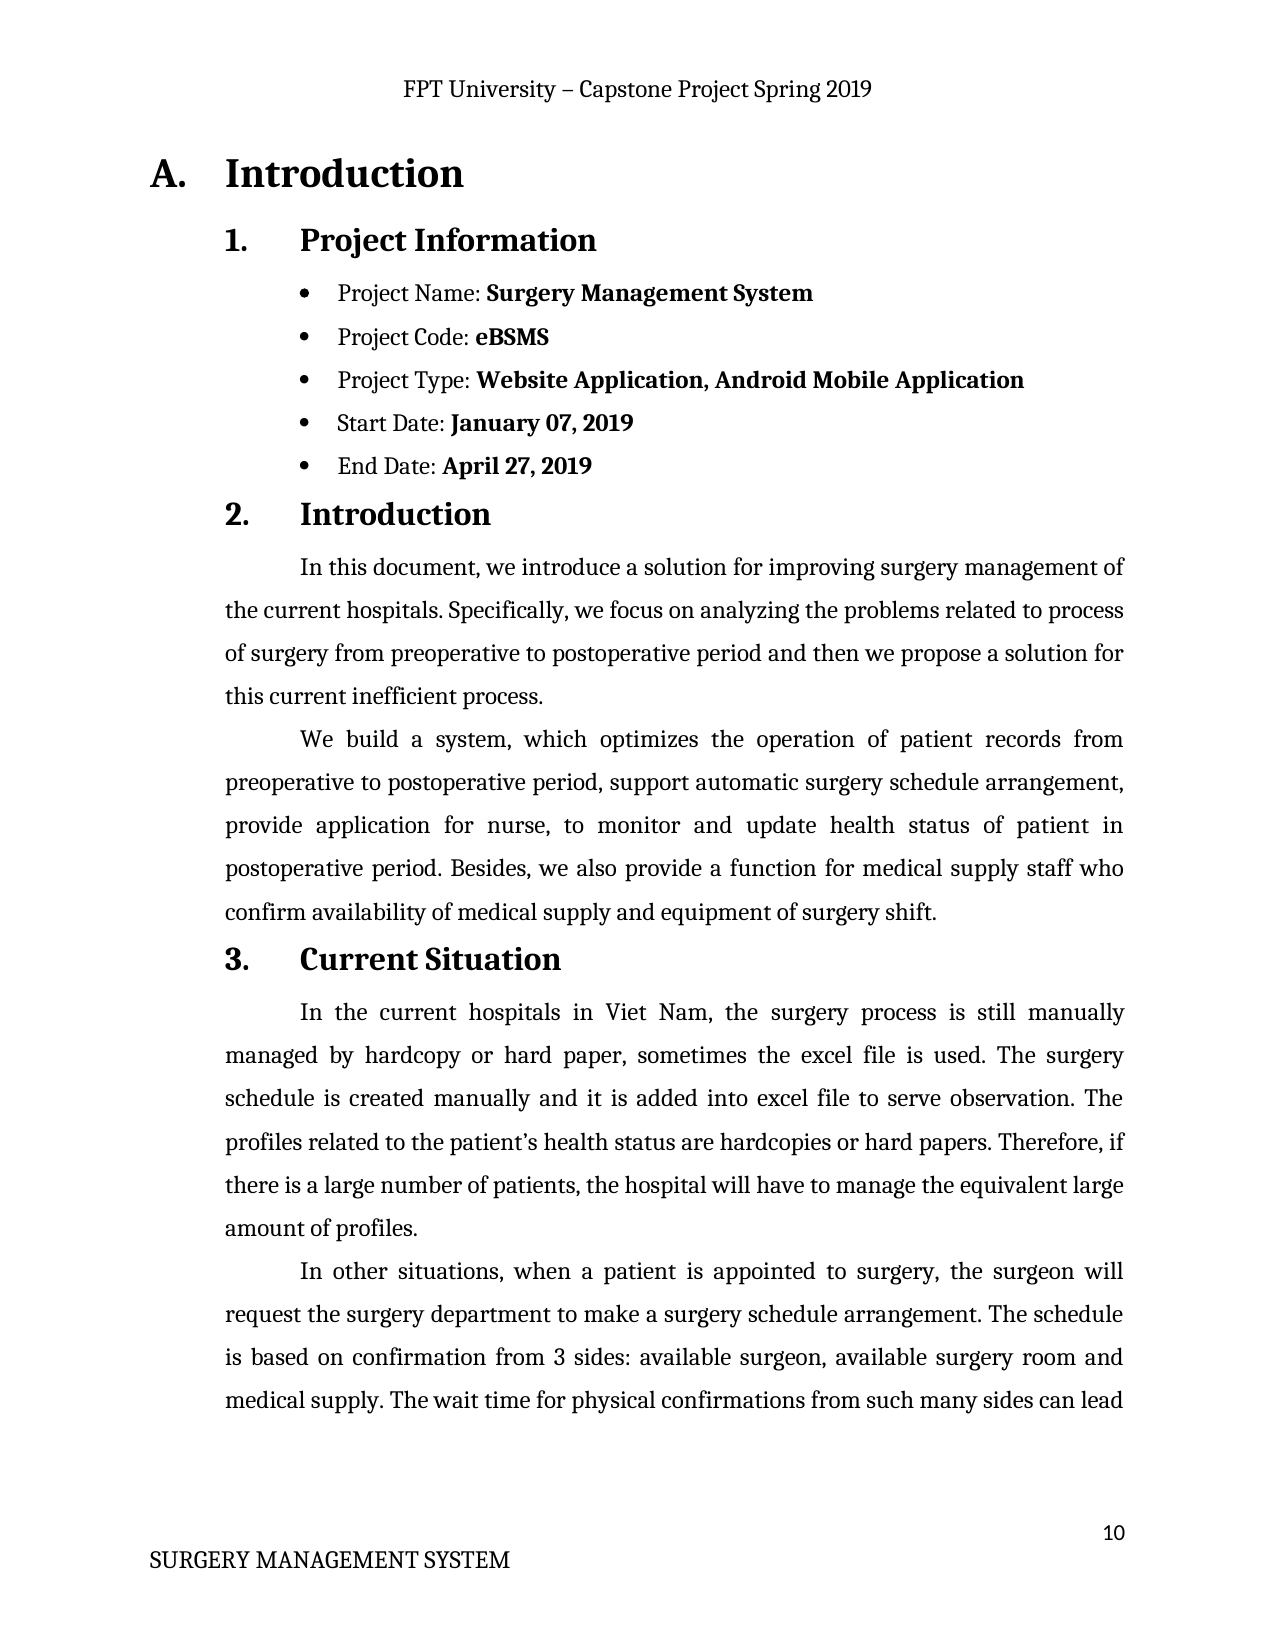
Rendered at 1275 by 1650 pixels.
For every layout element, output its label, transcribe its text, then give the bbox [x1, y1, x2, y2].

list Project Type: Website Application, Android Mobile Application [300, 366, 1125, 394]
list We build a system, which optimizes the operation of patient records from preoperative to postoperative period, support automatic surgery schedule arrangement, provide application for nurse, to monitor and update health status of patient in postoperative period. Besides, we also provide a function for medical supply staff who confirm availability of medical supply and equipment of surgery shift. [225, 725, 1125, 926]
list End Date: April 27, 2019 [300, 452, 1125, 481]
list Project Name: Surgery Management System [300, 279, 1125, 308]
list Introduction [225, 495, 1125, 533]
text In the current hospitals in Viet Nam, the surgery process is still manually managed by hardcopy or hard paper, sometimes the excel file is used. The surgery schedule is created manually and it is added into excel file to serve observation. The profiles related to the patient’s health status are hardcopies or hard papers. Therefore, if there is a large number of patients, the hospital will have to manage the equivalent large amount of profiles. [225, 998, 1125, 1242]
list Introduction [150, 150, 1125, 198]
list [225, 1257, 1125, 1415]
list In this document, we introduce a solution for improving surgery management of the current hospitals. Specifically, we focus on analyzing the problems related to process of surgery from preoperative to postoperative period and then we propose a solution for this current inefficient process. [225, 552, 1125, 711]
list Project Information [225, 222, 1125, 260]
text 3. Current Situation [225, 941, 1125, 979]
list Start Date: January 07, 2019 [300, 409, 1125, 437]
list Project Code: eBSMS [300, 322, 1125, 351]
